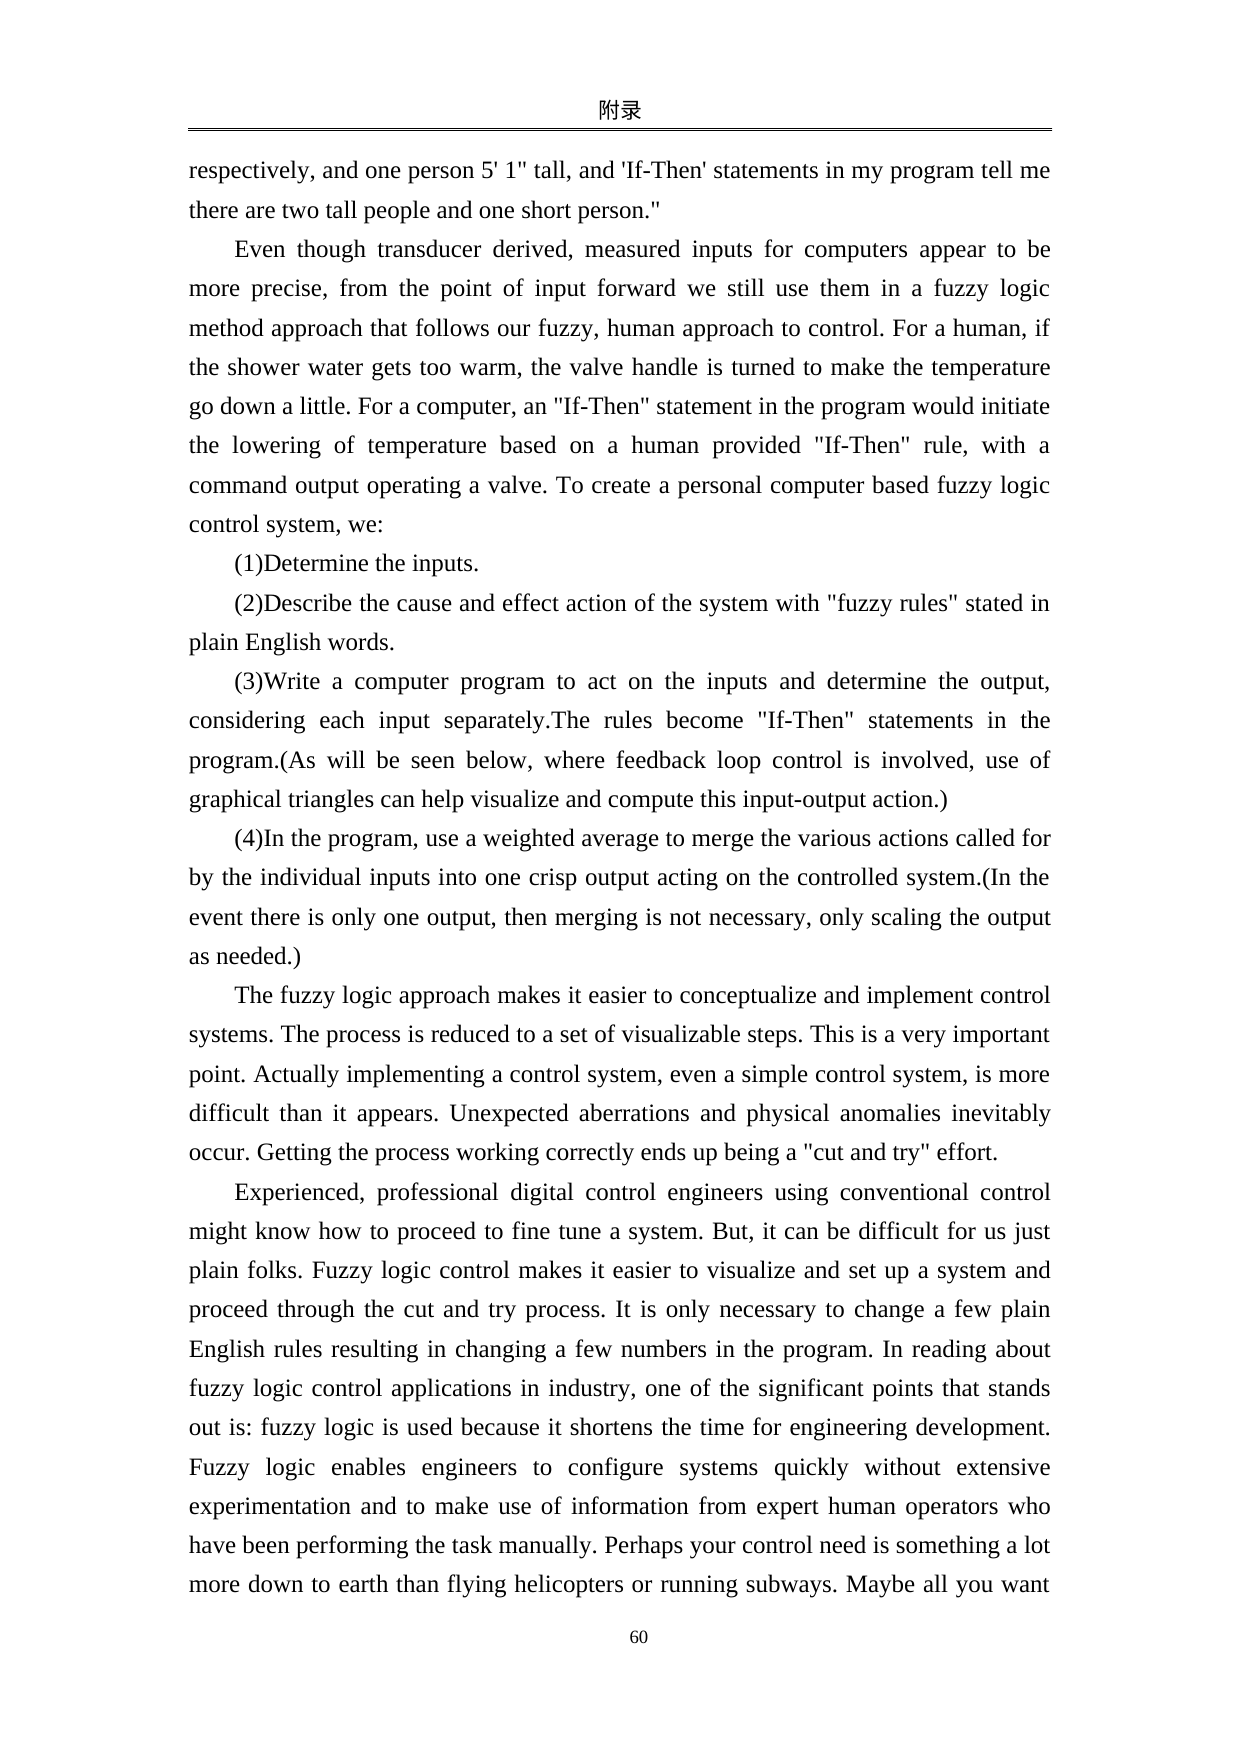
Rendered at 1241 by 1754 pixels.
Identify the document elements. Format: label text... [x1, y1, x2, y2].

text (2)Describe the cause and effect action of the system with "fuzzy rules" stated in plain English words. [189, 582, 1052, 661]
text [189, 1171, 1052, 1603]
text (1)Determine the inputs. [189, 543, 1052, 582]
text The fuzzy logic approach makes it easier to conceptualize and implement control systems. The process is reduced to a set of visualizable steps. This is a very important point. Actually implementing a control system, even a simple control system, is more difficult than it appears. Unexpected aberrations and physical anomalies inevitably occur. Getting the process working correctly ends up being a "cut and try" effort. [189, 975, 1052, 1171]
text (4)In the program, use a weighted average to merge the various actions called for by the individual inputs into one crisp output acting on the controlled system.(In the event there is only one output, then merging is not necessary, only scaling the output as needed.) [189, 818, 1052, 975]
text (3)Write a computer program to act on the inputs and determine the output, considering each input separately.The rules become "If-Then" statements in the program.(As will be seen below, where feedback loop control is involved, use of graphical triangles can help visualize and compute this input-output action.) [189, 661, 1052, 818]
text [189, 150, 1052, 229]
text Even though transducer derived, measured inputs for computers appear to be more precise, from the point of input forward we still use them in a fuzzy logic method approach that follows our fuzzy, human approach to control. For a human, if the shower water gets too warm, the valve handle is turned to make the temperature go down a little. For a computer, an "If-Then" statement in the program would initiate the lowering of temperature based on a human provided "If-Then" rule, with a command output operating a valve. To create a personal computer based fuzzy logic control system, we: [189, 229, 1052, 543]
